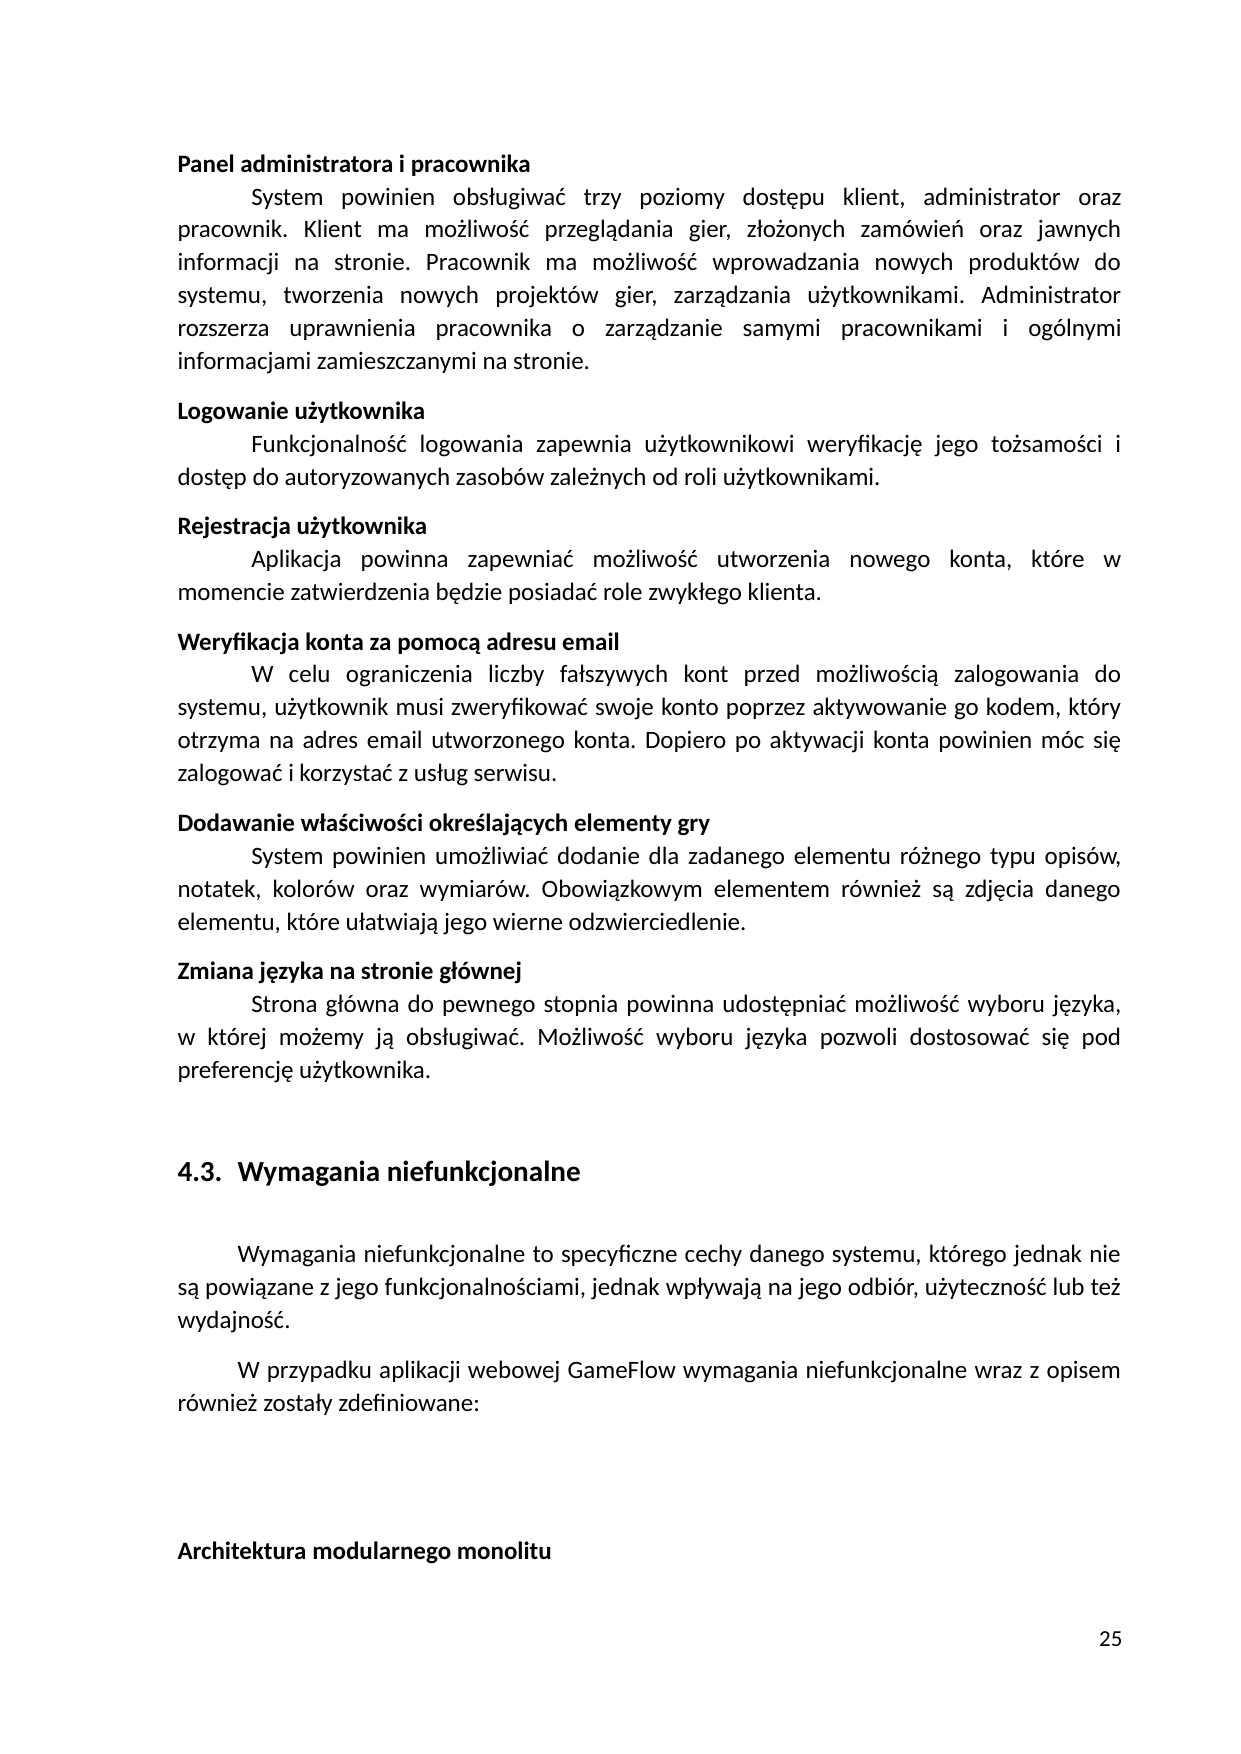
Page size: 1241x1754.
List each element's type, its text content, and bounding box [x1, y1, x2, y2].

text Aplikacja powinna zapewniać możliwość utworzenia nowego konta, które w momencie zatwierdzenia będzie posiadać role zwykłego klienta. [177, 543, 1122, 607]
subtitle Wymagania niefunkcjonalne [177, 1153, 1122, 1189]
text Logowanie użytkownika [177, 395, 1122, 425]
text Architektura modularnego monolitu [177, 1536, 1122, 1566]
text Zmiana języka na stronie głównej [177, 955, 1122, 986]
text Weryfikacja konta za pomocą adresu email [177, 626, 1122, 656]
text System powinien umożliwiać dodanie dla zadanego elementu różnego typu opisów, notatek, kolorów oraz wymiarów. Obowiązkowym elementem również są zdjęcia danego elementu, które ułatwiają jego wierne odzwierciedlenie. [177, 840, 1122, 936]
text Funkcjonalność logowania zapewnia użytkownikowi weryfikację jego tożsamości i dostęp do autoryzowanych zasobów zależnych od roli użytkownikami. [177, 428, 1122, 491]
text Wymagania niefunkcjonalne to specyficzne cechy danego systemu, którego jednak nie są powiązane z jego funkcjonalnościami, jednak wpływają na jego odbiór, użyteczność lub też wydajność. [177, 1238, 1122, 1335]
text W przypadku aplikacji webowej GameFlow wymagania niefunkcjonalne wraz z opisem również zostały zdefiniowane: [177, 1354, 1122, 1417]
text Strona główna do pewnego stopnia powinna udostępniać możliwość wyboru języka, w której możemy ją obsługiwać. Możliwość wyboru języka pozwoli dostosować się pod preferencję użytkownika. [177, 988, 1122, 1084]
text Panel administratora i pracownika [177, 148, 1122, 178]
text Dodawanie właściwości określających elementy gry [177, 807, 1122, 837]
text Rejestracja użytkownika [177, 510, 1122, 541]
text W celu ograniczenia liczby fałszywych kont przed możliwością zalogowania do systemu, użytkownik musi zweryfikować swoje konto poprzez aktywowanie go kodem, który otrzyma na adres email utworzonego konta. Dopiero po aktywacji konta powinien móc się zalogować i korzystać z usług serwisu. [177, 658, 1122, 788]
text System powinien obsługiwać trzy poziomy dostępu klient, administrator oraz pracownik. Klient ma możliwość przeglądania gier, złożonych zamówień oraz jawnych informacji na stronie. Pracownik ma możliwość wprowadzania nowych produktów do systemu, tworzenia nowych projektów gier, zarządzania użytkownikami. Administrator rozszerza uprawnienia pracownika o zarządzanie samymi pracownikami i ogólnymi informacjami zamieszczanymi na stronie. [177, 181, 1122, 376]
